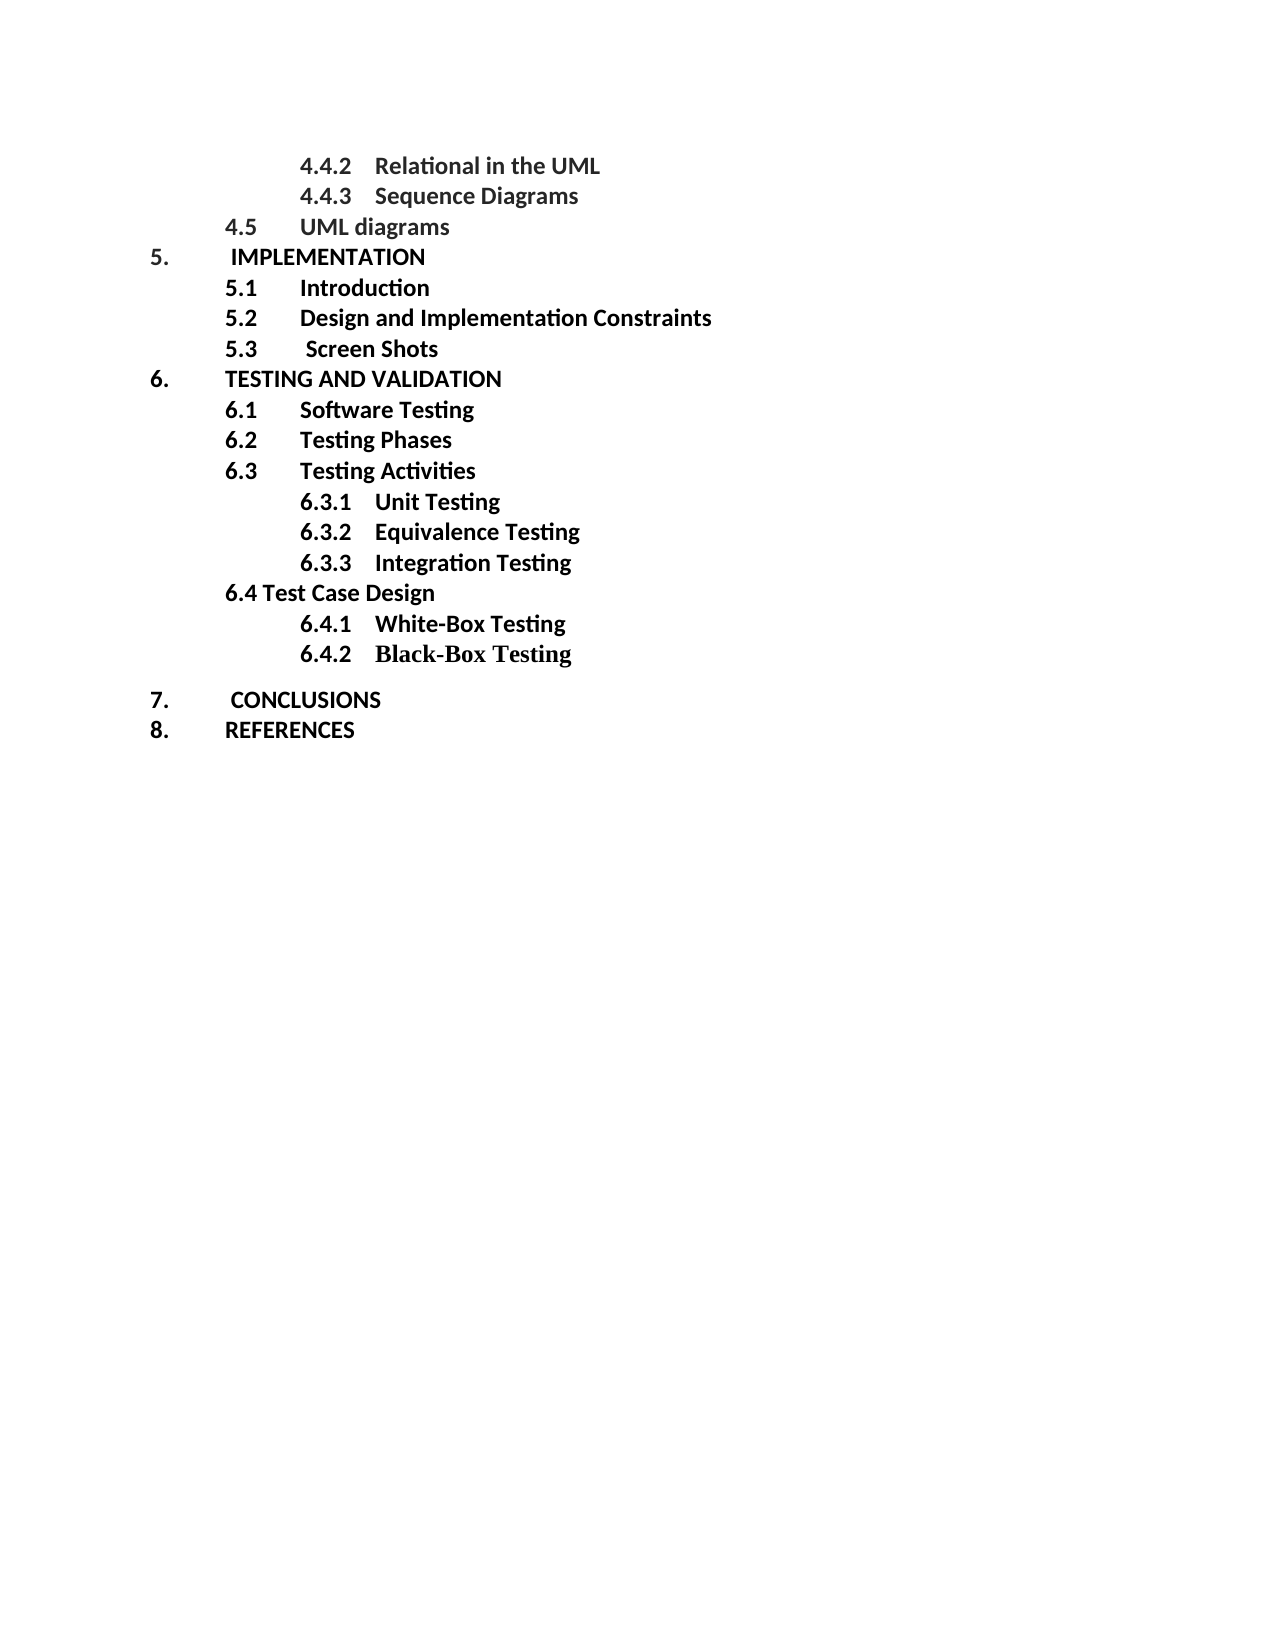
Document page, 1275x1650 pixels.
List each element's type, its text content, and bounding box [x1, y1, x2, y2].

list Test Case Design [225, 577, 1125, 608]
text 4.4.3 Sequence Diagrams [225, 181, 1125, 211]
text 5.2 Design and Implementation Constraints [150, 303, 1125, 333]
text 6.4.1 White-Box Testing [300, 608, 1125, 638]
text 8. REFERENCES [150, 714, 1125, 745]
text 5.1 Introduction [150, 272, 1125, 303]
text 5. IMPLEMENTATION [150, 242, 1125, 272]
text 6.3.2 Equivalence Testing [225, 516, 1125, 547]
text 6.3.1 Unit Testing [225, 486, 1125, 516]
text 4.4.2 Relational in the UML [225, 150, 1125, 181]
text 4.5 UML diagrams [150, 211, 1125, 242]
text 6.4.2 Black-Box Testing [225, 638, 1125, 669]
text 7. CONCLUSIONS [150, 684, 1125, 714]
text 6.3 Testing Activities [150, 455, 1125, 486]
text 6.2 Testing Phases [150, 425, 1125, 455]
text 6.3.3 Integration Testing [225, 547, 1125, 577]
text 6.1 Software Testing [150, 394, 1125, 425]
text 6. TESTING AND VALIDATION [150, 364, 1125, 394]
text 5.3 Screen Shots [150, 333, 1125, 364]
